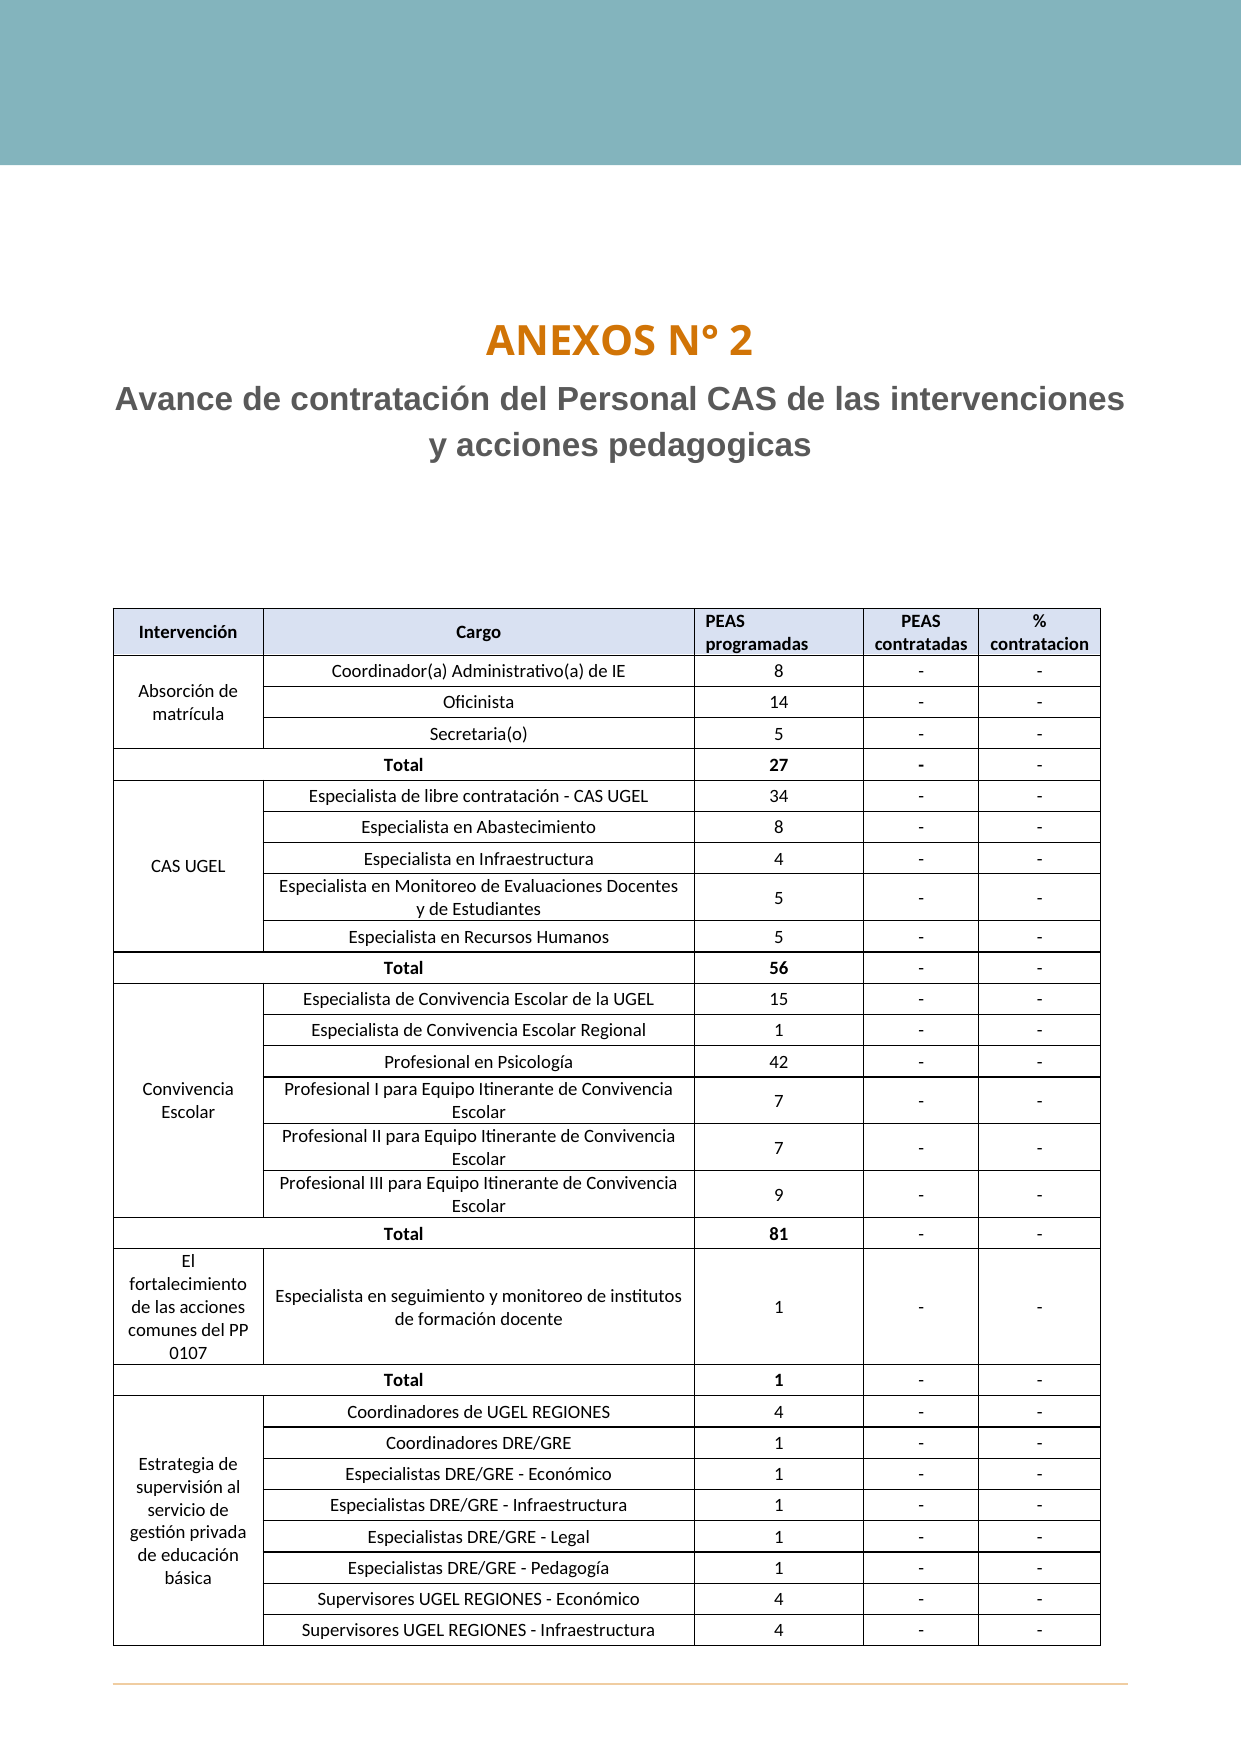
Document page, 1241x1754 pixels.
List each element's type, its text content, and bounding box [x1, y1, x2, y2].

table_cell - [979, 812, 1100, 842]
table_cell - [979, 1615, 1100, 1645]
table_cell - [979, 921, 1100, 951]
table_cell - [864, 1428, 978, 1458]
table_cell 8 [695, 656, 863, 686]
table_cell 1 [695, 1490, 863, 1520]
table_cell Absorción de matrícula [114, 656, 263, 748]
table_cell Coordinador(a) Administrativo(a) de IE [264, 656, 694, 686]
table_cell - [864, 1365, 978, 1395]
table_cell Especialistas DRE/GRE - Pedagogía [264, 1553, 694, 1583]
table_cell Total [114, 1365, 694, 1395]
text ANEXOS N° 2 [112, 311, 1128, 368]
table_cell - [864, 874, 978, 920]
table_cell Especialistas DRE/GRE - Económico [264, 1459, 694, 1489]
table_cell - [864, 1584, 978, 1614]
table_cell - [864, 1490, 978, 1520]
table_cell - [979, 1490, 1100, 1520]
table_cell - [864, 984, 978, 1014]
table_cell - [864, 749, 978, 779]
table_cell - [979, 1365, 1100, 1395]
table_cell El fortalecimiento de las acciones comunes del PP 0107 [114, 1249, 263, 1364]
table_cell CAS UGEL [114, 781, 263, 951]
table_cell Coordinadores DRE/GRE [264, 1428, 694, 1458]
table_cell Especialistas DRE/GRE - Legal [264, 1521, 694, 1551]
table_cell - [979, 1046, 1100, 1076]
table_cell 7 [695, 1078, 863, 1123]
table_cell - [979, 1584, 1100, 1614]
table_cell - [979, 1459, 1100, 1489]
table_header % contratacion [979, 609, 1100, 654]
table_cell - [979, 843, 1100, 873]
table_cell Especialista de Convivencia Escolar Regional [264, 1015, 694, 1045]
table_cell - [864, 843, 978, 873]
table_cell - [864, 1124, 978, 1170]
table_cell Profesional II para Equipo Itinerante de Convivencia Escolar [264, 1124, 694, 1170]
table_cell 5 [695, 921, 863, 951]
table_cell 1 [695, 1553, 863, 1583]
table_cell - [864, 1249, 978, 1364]
table_cell 4 [695, 843, 863, 873]
table_cell Especialista en Monitoreo de Evaluaciones Docentes y de Estudiantes [264, 874, 694, 920]
table_cell Total [114, 1218, 694, 1248]
table_cell Profesional I para Equipo Itinerante de Convivencia Escolar [264, 1078, 694, 1123]
table_cell - [979, 718, 1100, 748]
table_cell - [864, 1218, 978, 1248]
table_cell - [979, 687, 1100, 717]
table_cell 15 [695, 984, 863, 1014]
table_cell - [864, 1459, 978, 1489]
table_cell - [864, 1521, 978, 1551]
table_cell - [864, 812, 978, 842]
table_cell - [864, 1015, 978, 1045]
text Avance de contratación del Personal CAS de las intervenciones y acciones pedagogicas [112, 379, 1128, 464]
table_cell Especialista en seguimiento y monitoreo de institutos de formación docente [264, 1249, 694, 1364]
table_cell 4 [695, 1584, 863, 1614]
table_cell Especialistas DRE/GRE - Infraestructura [264, 1490, 694, 1520]
table_header PEAS programadas [695, 609, 863, 654]
table_cell Supervisores UGEL REGIONES - Infraestructura [264, 1615, 694, 1645]
table_cell - [864, 1553, 978, 1583]
table_cell - [864, 1396, 978, 1426]
table_cell - [864, 1046, 978, 1076]
table_cell - [979, 1249, 1100, 1364]
table_cell Especialista en Recursos Humanos [264, 921, 694, 951]
table_cell - [979, 1521, 1100, 1551]
table_cell 4 [695, 1396, 863, 1426]
table_cell - [864, 687, 978, 717]
table_cell 1 [695, 1015, 863, 1045]
table_cell Supervisores UGEL REGIONES - Económico [264, 1584, 694, 1614]
table_cell - [979, 874, 1100, 920]
table_cell - [979, 984, 1100, 1014]
table_cell 1 [695, 1459, 863, 1489]
table_cell Especialista de libre contratación - CAS UGEL [264, 781, 694, 811]
table_cell - [979, 1171, 1100, 1217]
table_cell 1 [695, 1428, 863, 1458]
table_cell 8 [695, 812, 863, 842]
table_cell - [864, 718, 978, 748]
table_cell Especialista en Abastecimiento [264, 812, 694, 842]
table_cell - [979, 1553, 1100, 1583]
table_cell - [864, 1615, 978, 1645]
table_cell Total [114, 749, 694, 779]
table_cell 14 [695, 687, 863, 717]
table_cell 4 [695, 1615, 863, 1645]
table_cell 9 [695, 1171, 863, 1217]
table_cell - [979, 781, 1100, 811]
table_cell - [979, 953, 1100, 983]
table_cell Especialista de Convivencia Escolar de la UGEL [264, 984, 694, 1014]
table_cell 34 [695, 781, 863, 811]
table_cell Profesional III para Equipo Itinerante de Convivencia Escolar [264, 1171, 694, 1217]
table_cell - [864, 953, 978, 983]
table_cell Oficinista [264, 687, 694, 717]
table_cell - [979, 1396, 1100, 1426]
table_header Intervención [114, 609, 263, 654]
table_cell Profesional en Psicología [264, 1046, 694, 1076]
table_cell 81 [695, 1218, 863, 1248]
table_cell - [864, 656, 978, 686]
table_cell - [979, 749, 1100, 779]
table_cell Secretaria(o) [264, 718, 694, 748]
table_cell 1 [695, 1521, 863, 1551]
table_cell 56 [695, 953, 863, 983]
table_cell Convivencia Escolar [114, 984, 263, 1217]
table_cell 1 [695, 1365, 863, 1395]
table_cell 1 [695, 1249, 863, 1364]
table_cell Especialista en Infraestructura [264, 843, 694, 873]
table_cell - [979, 1124, 1100, 1170]
table_cell - [979, 1015, 1100, 1045]
table_cell Coordinadores de UGEL REGIONES [264, 1396, 694, 1426]
table_cell 5 [695, 718, 863, 748]
table_cell - [979, 1428, 1100, 1458]
table_cell - [979, 1078, 1100, 1123]
table_cell - [864, 1078, 978, 1123]
table_cell 7 [695, 1124, 863, 1170]
table_cell - [864, 1171, 978, 1217]
table_cell - [979, 656, 1100, 686]
table_cell - [864, 781, 978, 811]
table_cell - [864, 921, 978, 951]
table_cell 5 [695, 874, 863, 920]
table_cell Estrategia de supervisión al servicio de gestión privada de educación básica [114, 1396, 263, 1645]
table_cell - [979, 1218, 1100, 1248]
table_cell 27 [695, 749, 863, 779]
table_cell 42 [695, 1046, 863, 1076]
table_header PEAS contratadas [864, 609, 978, 654]
table_header Cargo [264, 609, 694, 654]
table_cell Total [114, 953, 694, 983]
